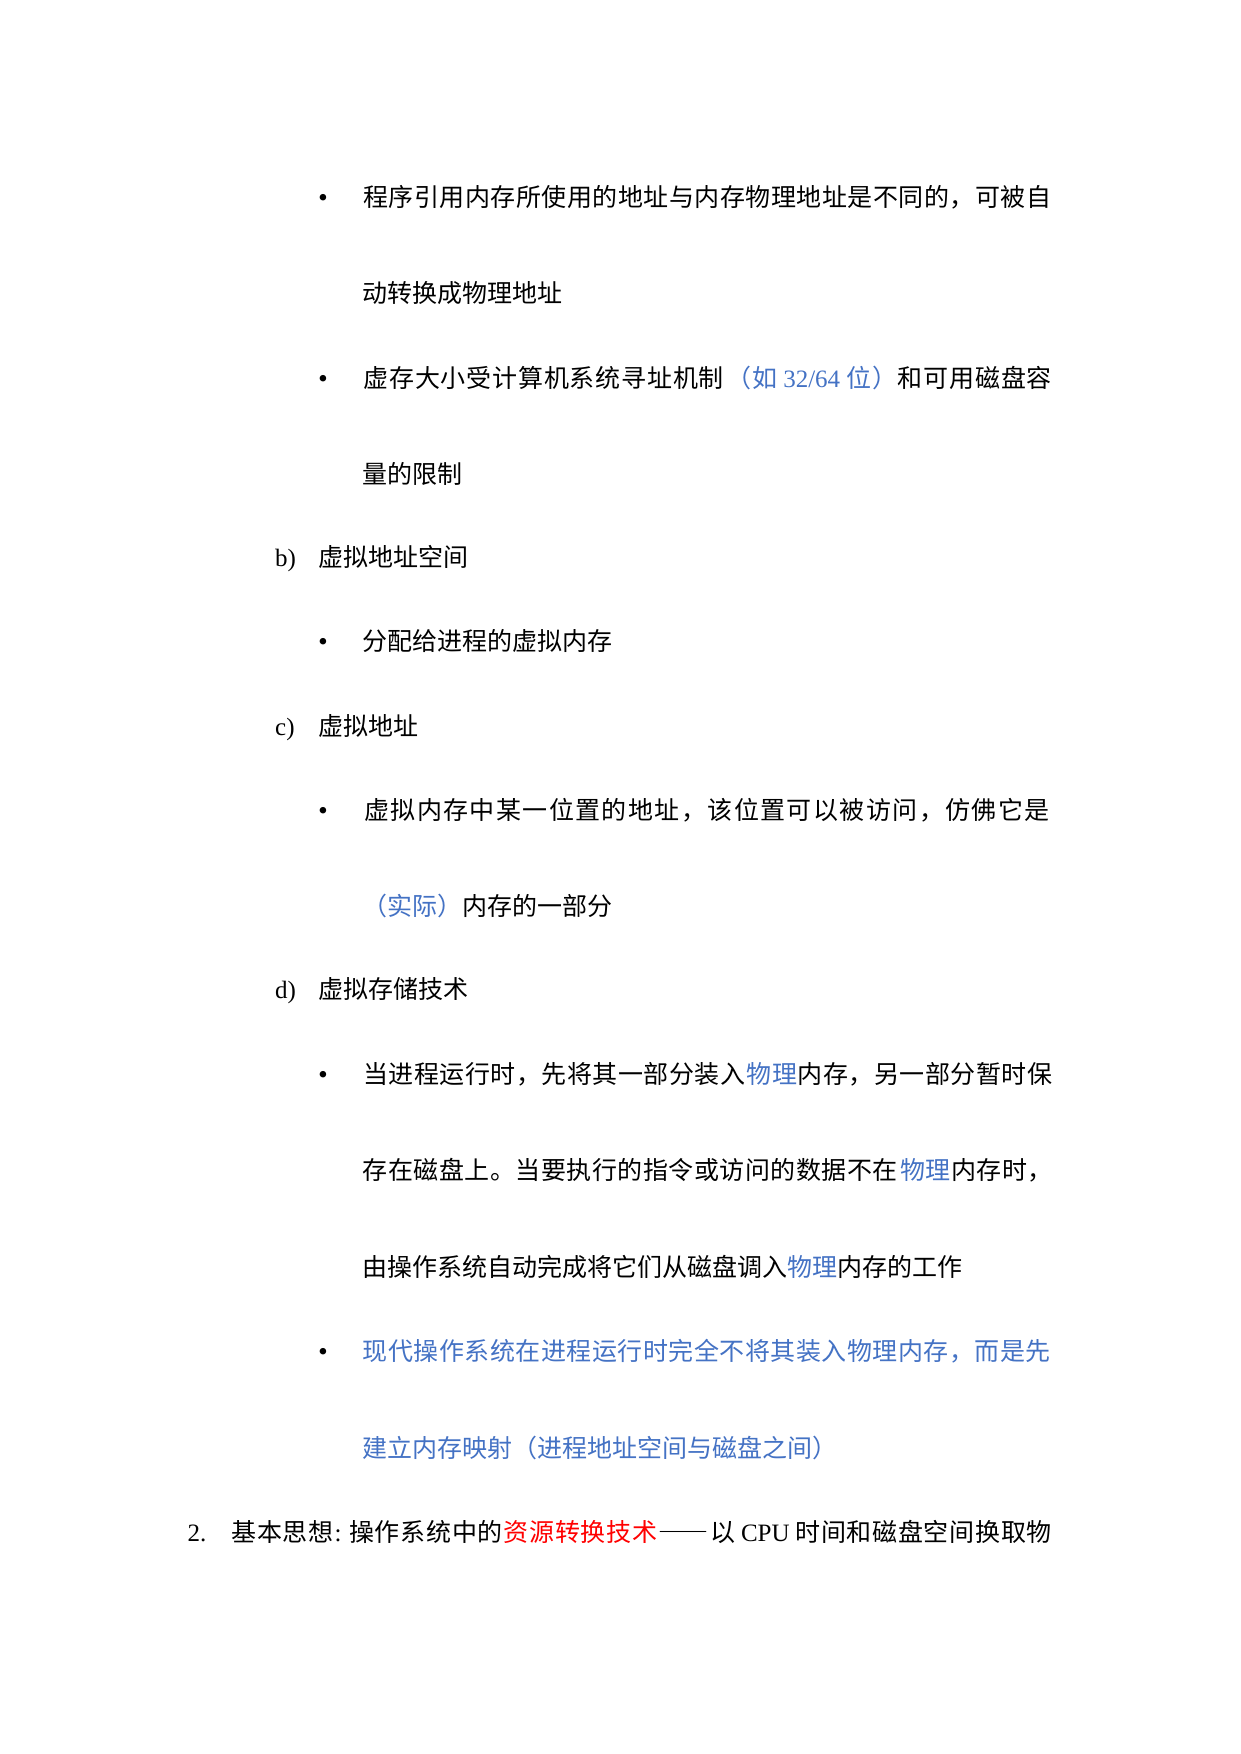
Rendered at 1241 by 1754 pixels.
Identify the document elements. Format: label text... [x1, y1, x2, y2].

list 现代操作系统在进程运行时完全不将其装入物理内存，而是先建立内存映射（进程地址空间与磁盘之间） [319, 1317, 1053, 1479]
list 虚拟地址空间 [275, 523, 1053, 588]
list ﻿程序引用内存所使用的地址与内存物理地址是不同的，可被自动转换成物理地址 [319, 162, 1053, 324]
list ﻿当进程运行时，先将其一部分装入物理内存，另一部分暂时保存在磁盘上。当要执行的指令或访问的数据不在物理内存时，由操作系统自动完成将它们从磁盘调入物理内存的工作 [319, 1038, 1053, 1298]
list ﻿虚存大小受计算机系统寻址机制（如32/64位）和可用磁盘容量的限制 [319, 343, 1053, 505]
list ﻿虚拟内存中某一位置的地址，该位置可以被访问，仿佛它是（实际）内存的一部分 [319, 775, 1053, 937]
list 虚拟地址 [275, 692, 1053, 757]
list 虚拟存储技术 [275, 955, 1053, 1020]
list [187, 1497, 1053, 1562]
list ﻿分配给进程的虚拟内存 [319, 606, 1053, 671]
